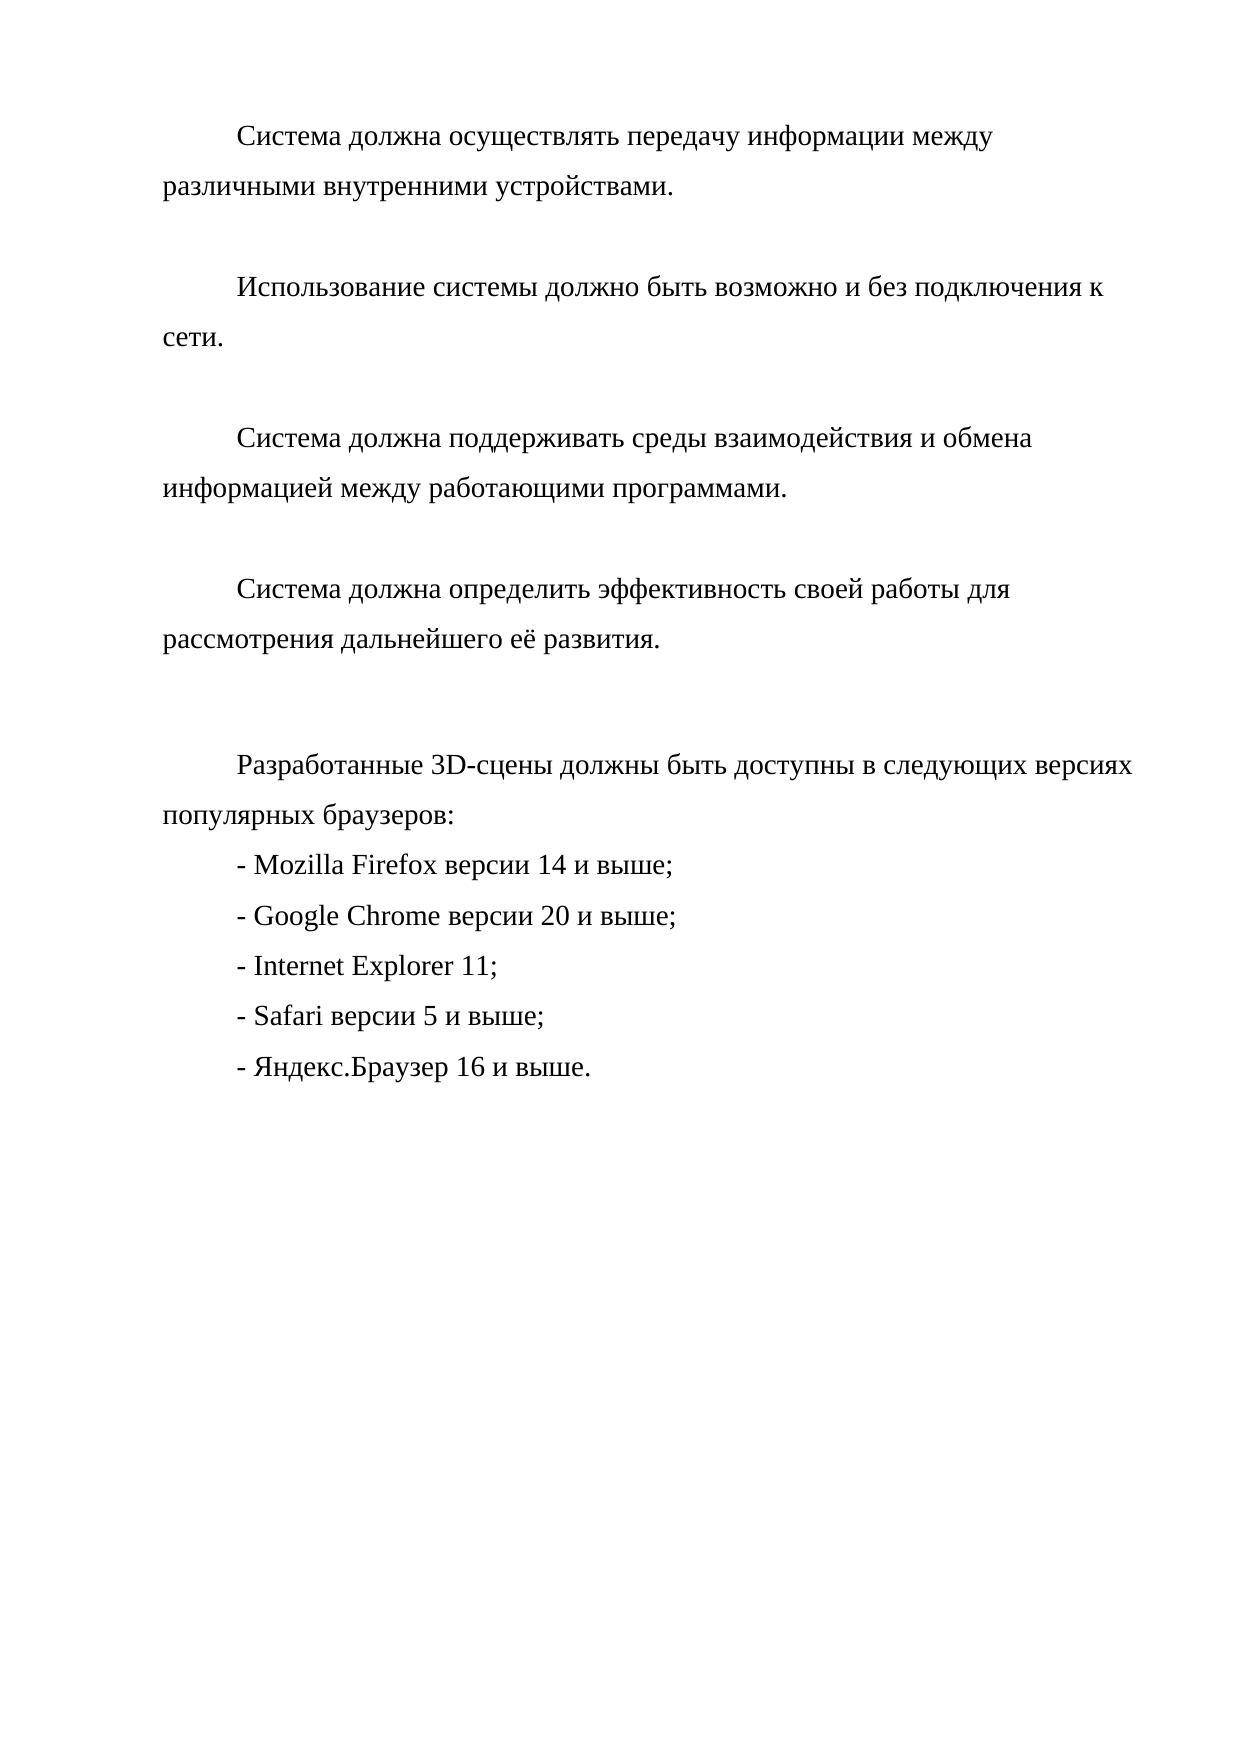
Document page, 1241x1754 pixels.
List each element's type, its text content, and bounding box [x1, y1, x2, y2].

text - Mozilla Firefox версии 14 и выше; [162, 847, 1152, 881]
text Система должна определить эффективность своей работы для рассмотрения дальнейшего её развития. [162, 571, 1152, 655]
text Использование системы должно быть возможно и без подключения к сети. [162, 269, 1152, 353]
text - Яндекс.Браузер 16 и выше. [162, 1049, 1152, 1082]
text - Google Chrome версии 20 и выше; [162, 898, 1152, 931]
text - Safari версии 5 и выше; [162, 998, 1152, 1032]
text Разработанные 3D-сцены должны быть доступны в следующих версиях популярных браузеров: [162, 747, 1152, 831]
text Система должна поддерживать среды взаимодействия и обмена информацией между работающими программами. [162, 420, 1152, 504]
text Система должна осуществлять передачу информации между различными внутренними устройствами. [162, 118, 1152, 202]
text - Internet Explorer 11; [162, 948, 1152, 982]
